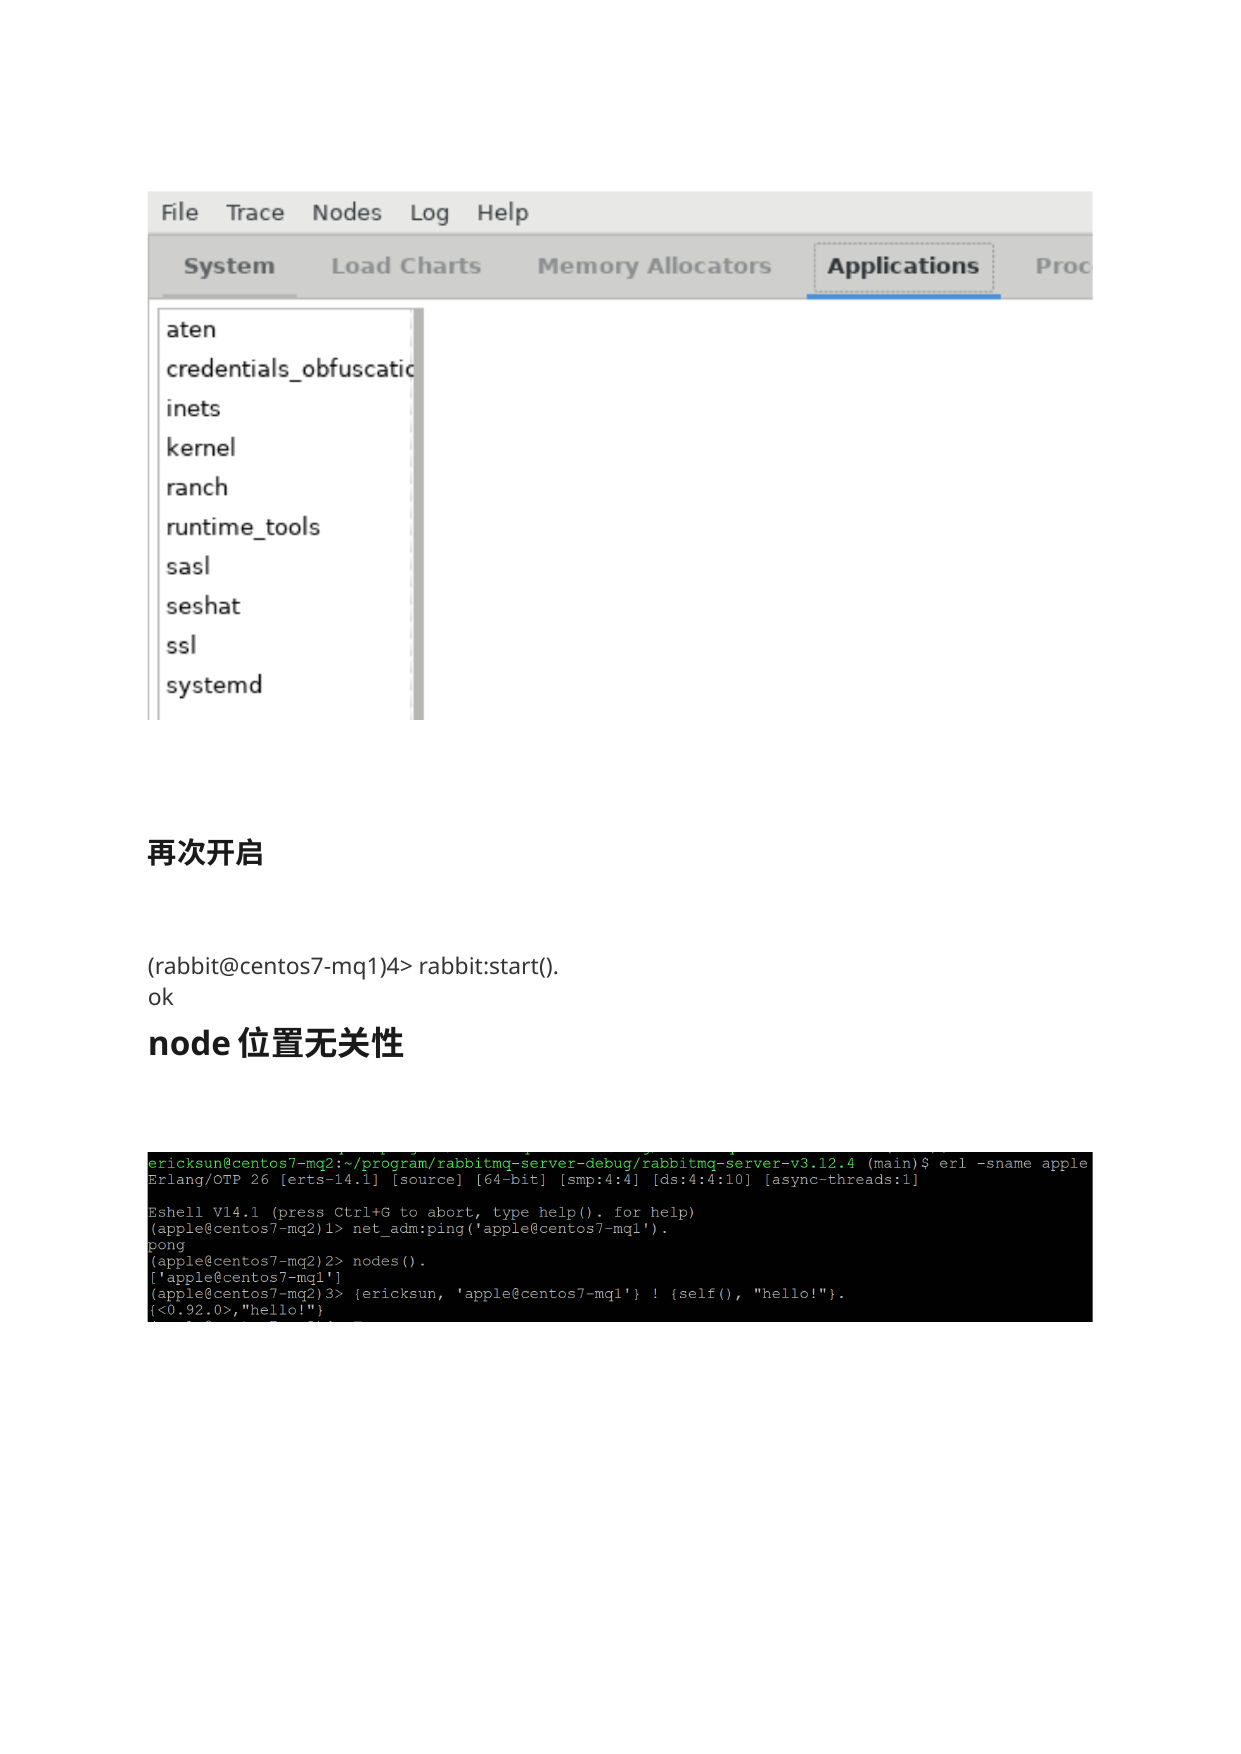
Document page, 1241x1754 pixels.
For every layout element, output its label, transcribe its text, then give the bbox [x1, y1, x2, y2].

picture [147, 188, 1093, 720]
subtitle node位置无关性 [148, 1017, 1093, 1065]
text ok [148, 986, 1093, 1011]
picture [147, 1152, 1093, 1322]
subtitle 再次开启 [148, 829, 1093, 872]
text (rabbit@centos7-mq1)4> rabbit:start(). [148, 954, 1093, 979]
